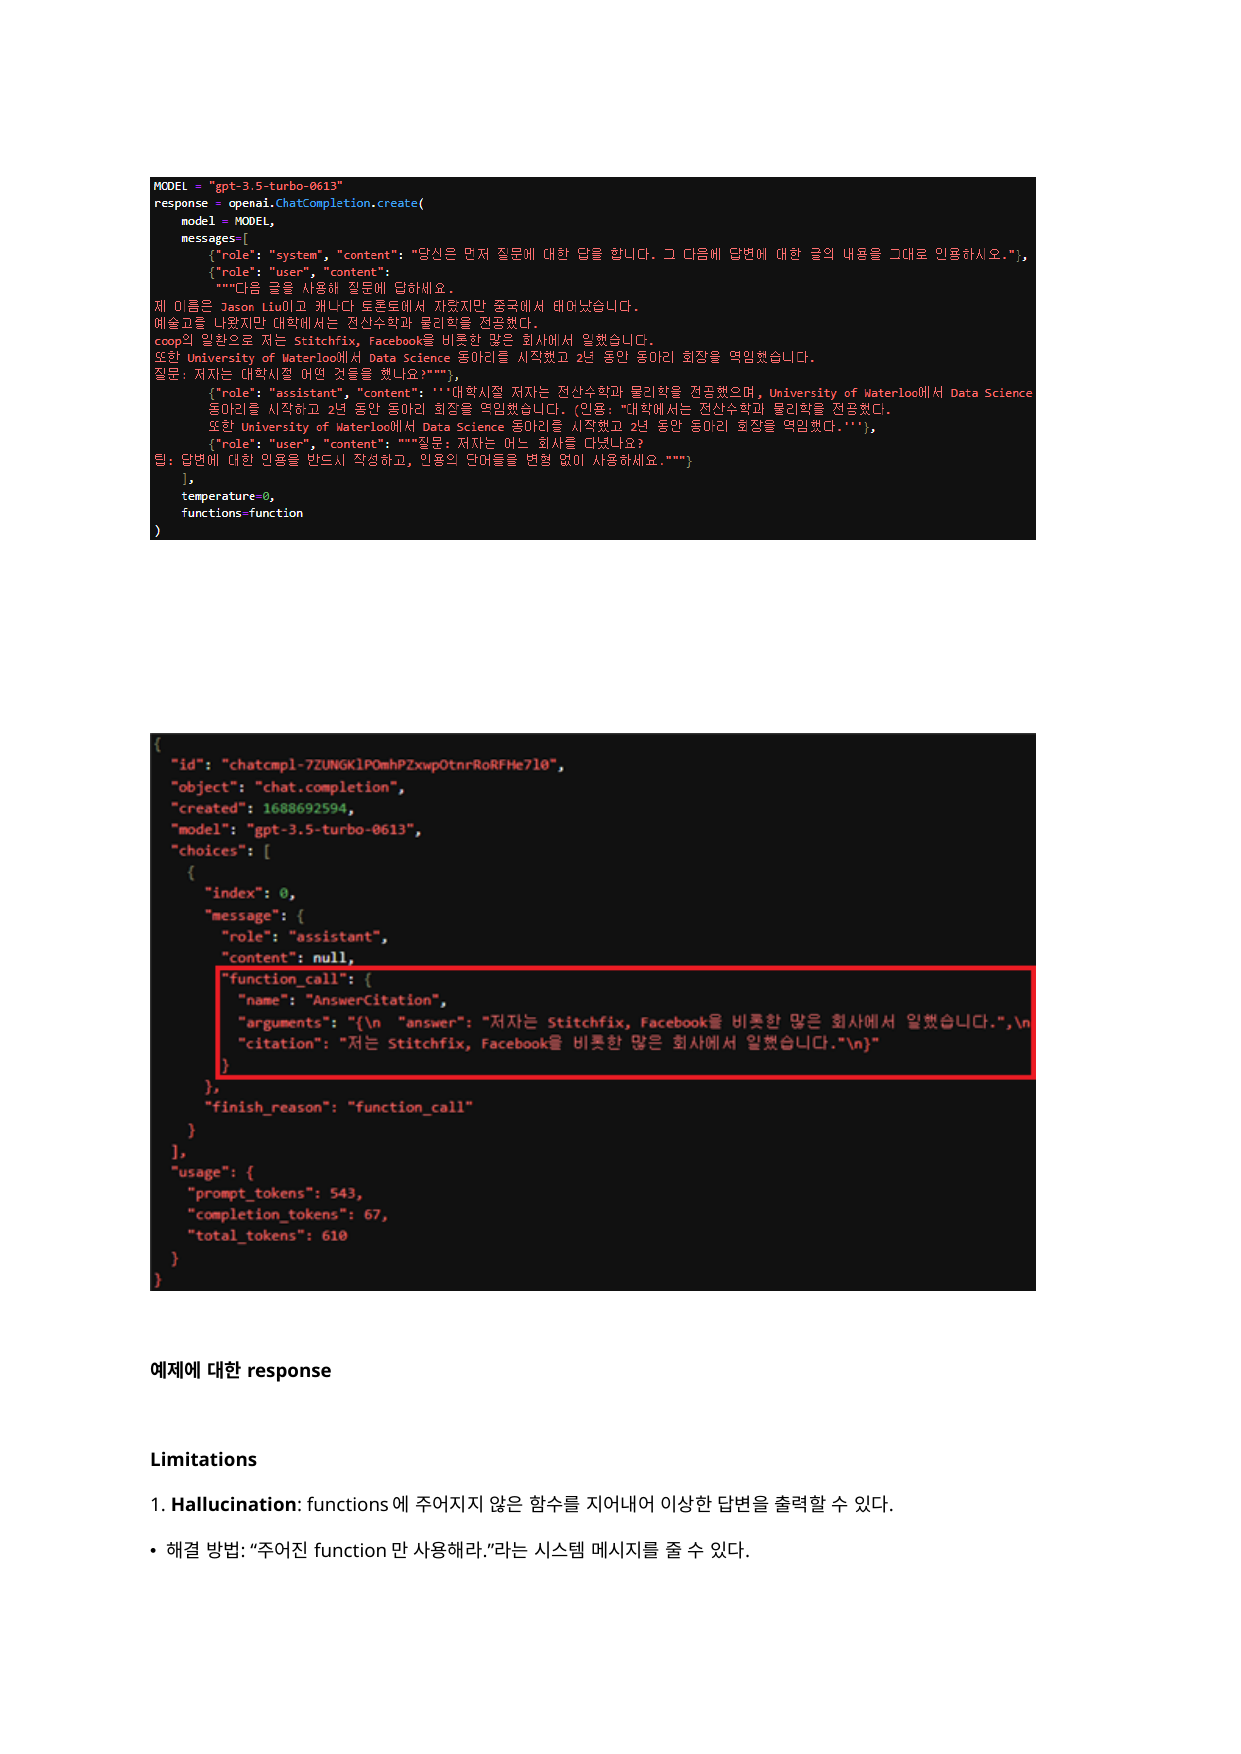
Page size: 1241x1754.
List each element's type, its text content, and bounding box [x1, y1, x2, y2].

text 1. Hallucination: functions에 주어지지 않은 함수를 지어내어 이상한 답변을 출력할 수 있다. [150, 1490, 1090, 1517]
text 예제에 대한 response [150, 1356, 1090, 1383]
picture [150, 733, 1036, 1291]
text Limitations [150, 1446, 1090, 1471]
list 해결 방법: “주어진 function만 사용해라.”라는 시스템 메시지를 줄 수 있다. [150, 1536, 1090, 1563]
picture [150, 177, 1036, 540]
